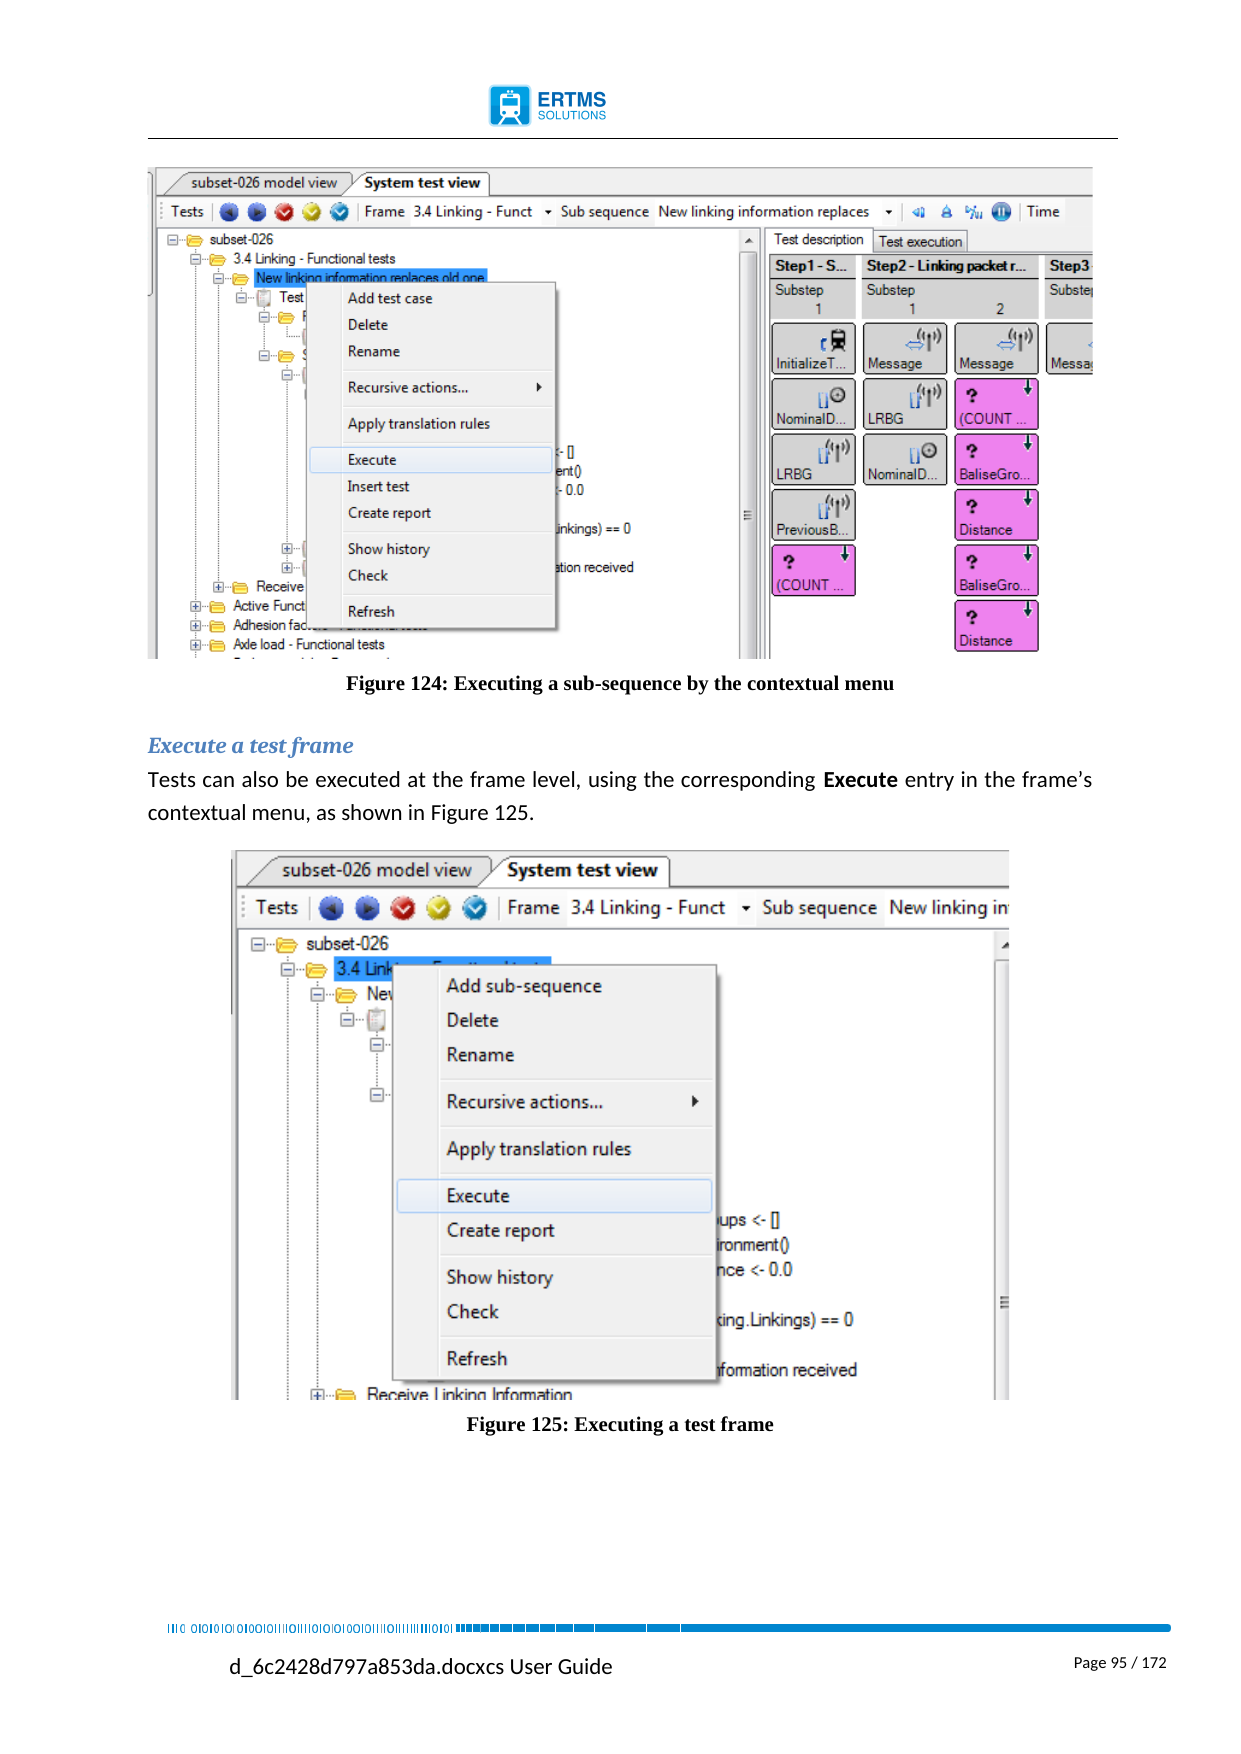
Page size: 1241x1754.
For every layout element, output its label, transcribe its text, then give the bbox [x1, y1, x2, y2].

picture [477, 73, 617, 138]
picture [231, 850, 1010, 1400]
picture [167, 1624, 1171, 1633]
subtitle Execute a test frame [148, 733, 1093, 759]
picture [147, 167, 1093, 659]
